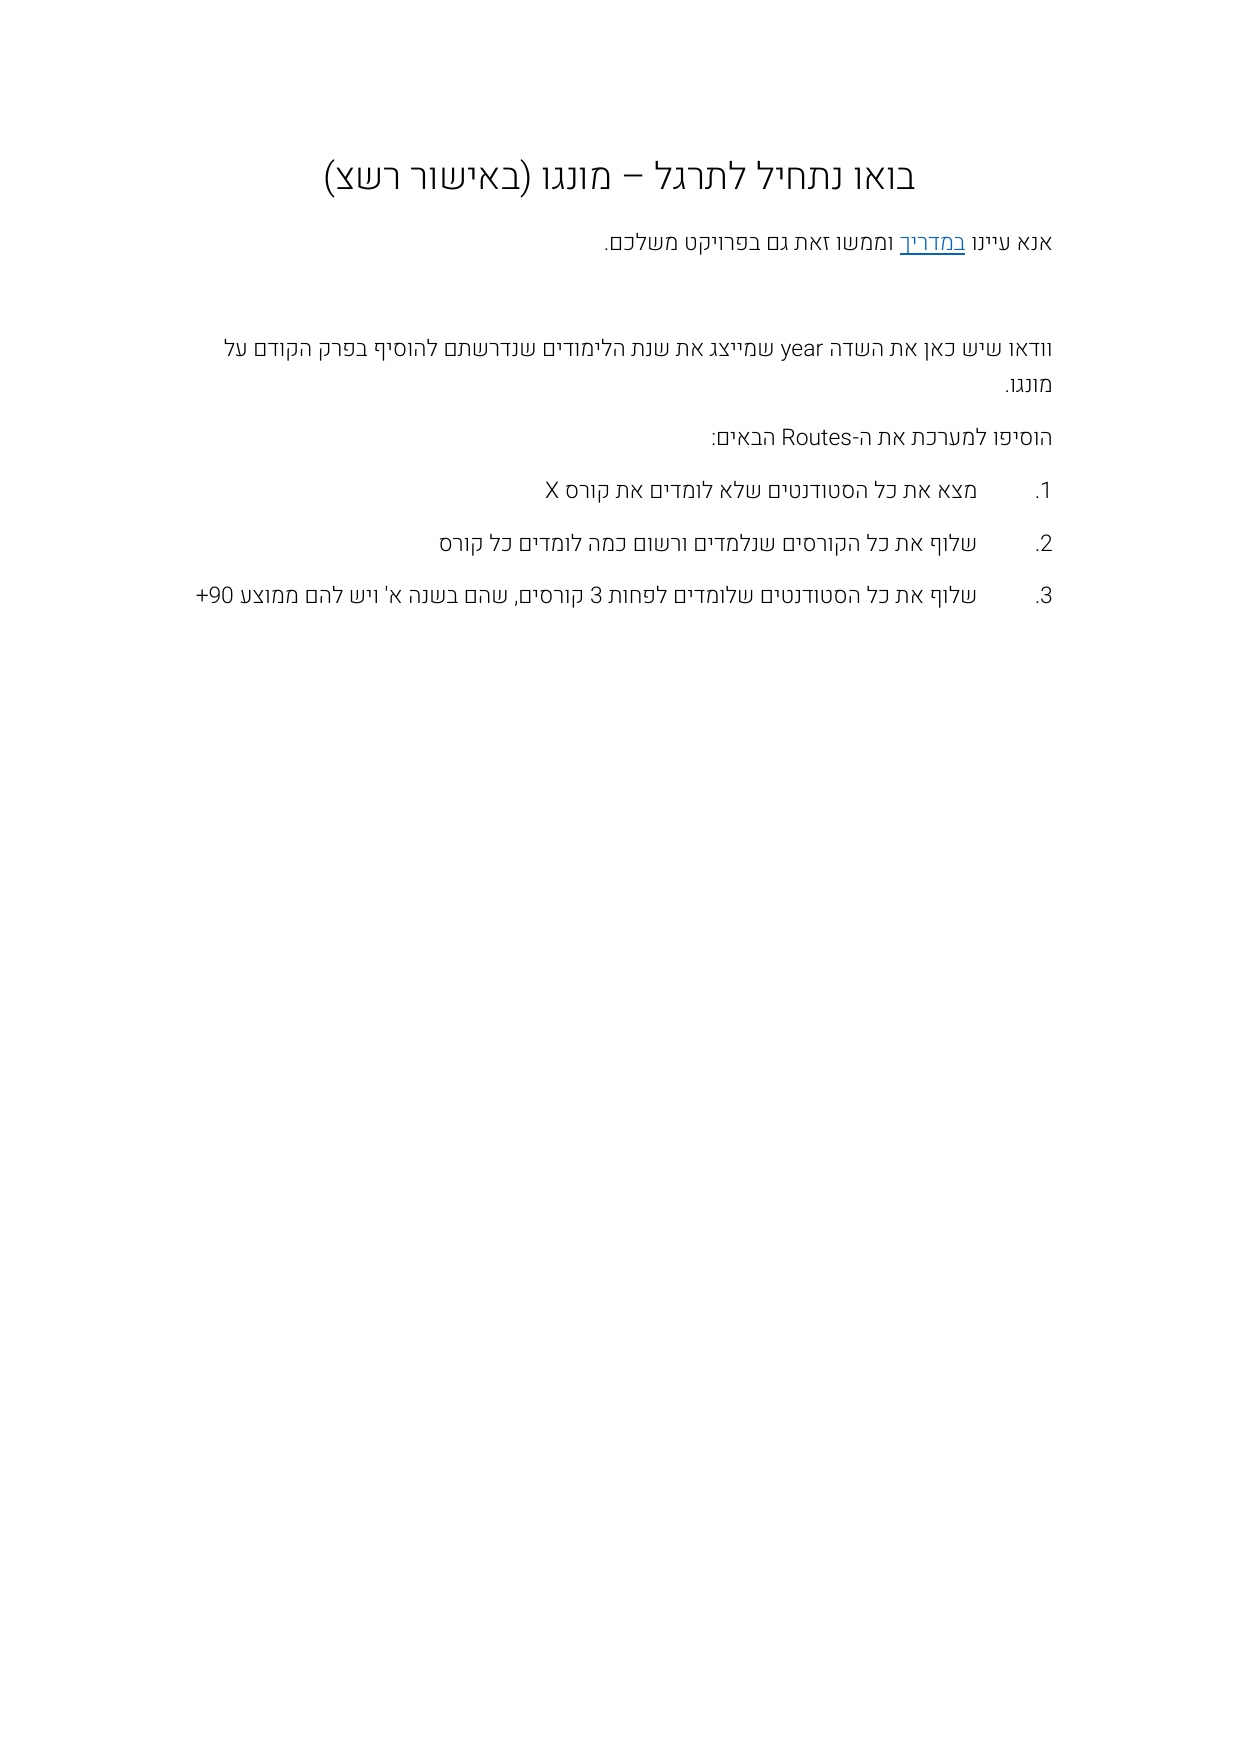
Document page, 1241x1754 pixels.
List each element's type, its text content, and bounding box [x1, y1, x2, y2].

text 2. שלוף את כל הקורסים שנלמדים ורשום כמה לומדים כל קורס [187, 527, 1053, 561]
text 1. מצא את כל הסטודנטים שלא לומדים את קורס X [187, 474, 1053, 508]
text וודאו שיש כאן את השדה year שמייצג את שנת הלימודים שנדרשתם להוסיף בפרק הקודם על מונגו. [187, 332, 1053, 402]
text אנא עיינו במדריך וממשו זאת גם בפרויקט משלכם. [187, 226, 1053, 260]
text בואו נתחיל לתרגל – מונגו (באישור רשצ) [187, 150, 1053, 205]
text 3. שלוף את כל הסטודנטים שלומדים לפחות 3 קורסים, שהם בשנה א' ויש להם ממוצע 90+ [187, 580, 1053, 613]
text הוסיפו למערכת את ה-Routes הבאים: [187, 421, 1053, 455]
